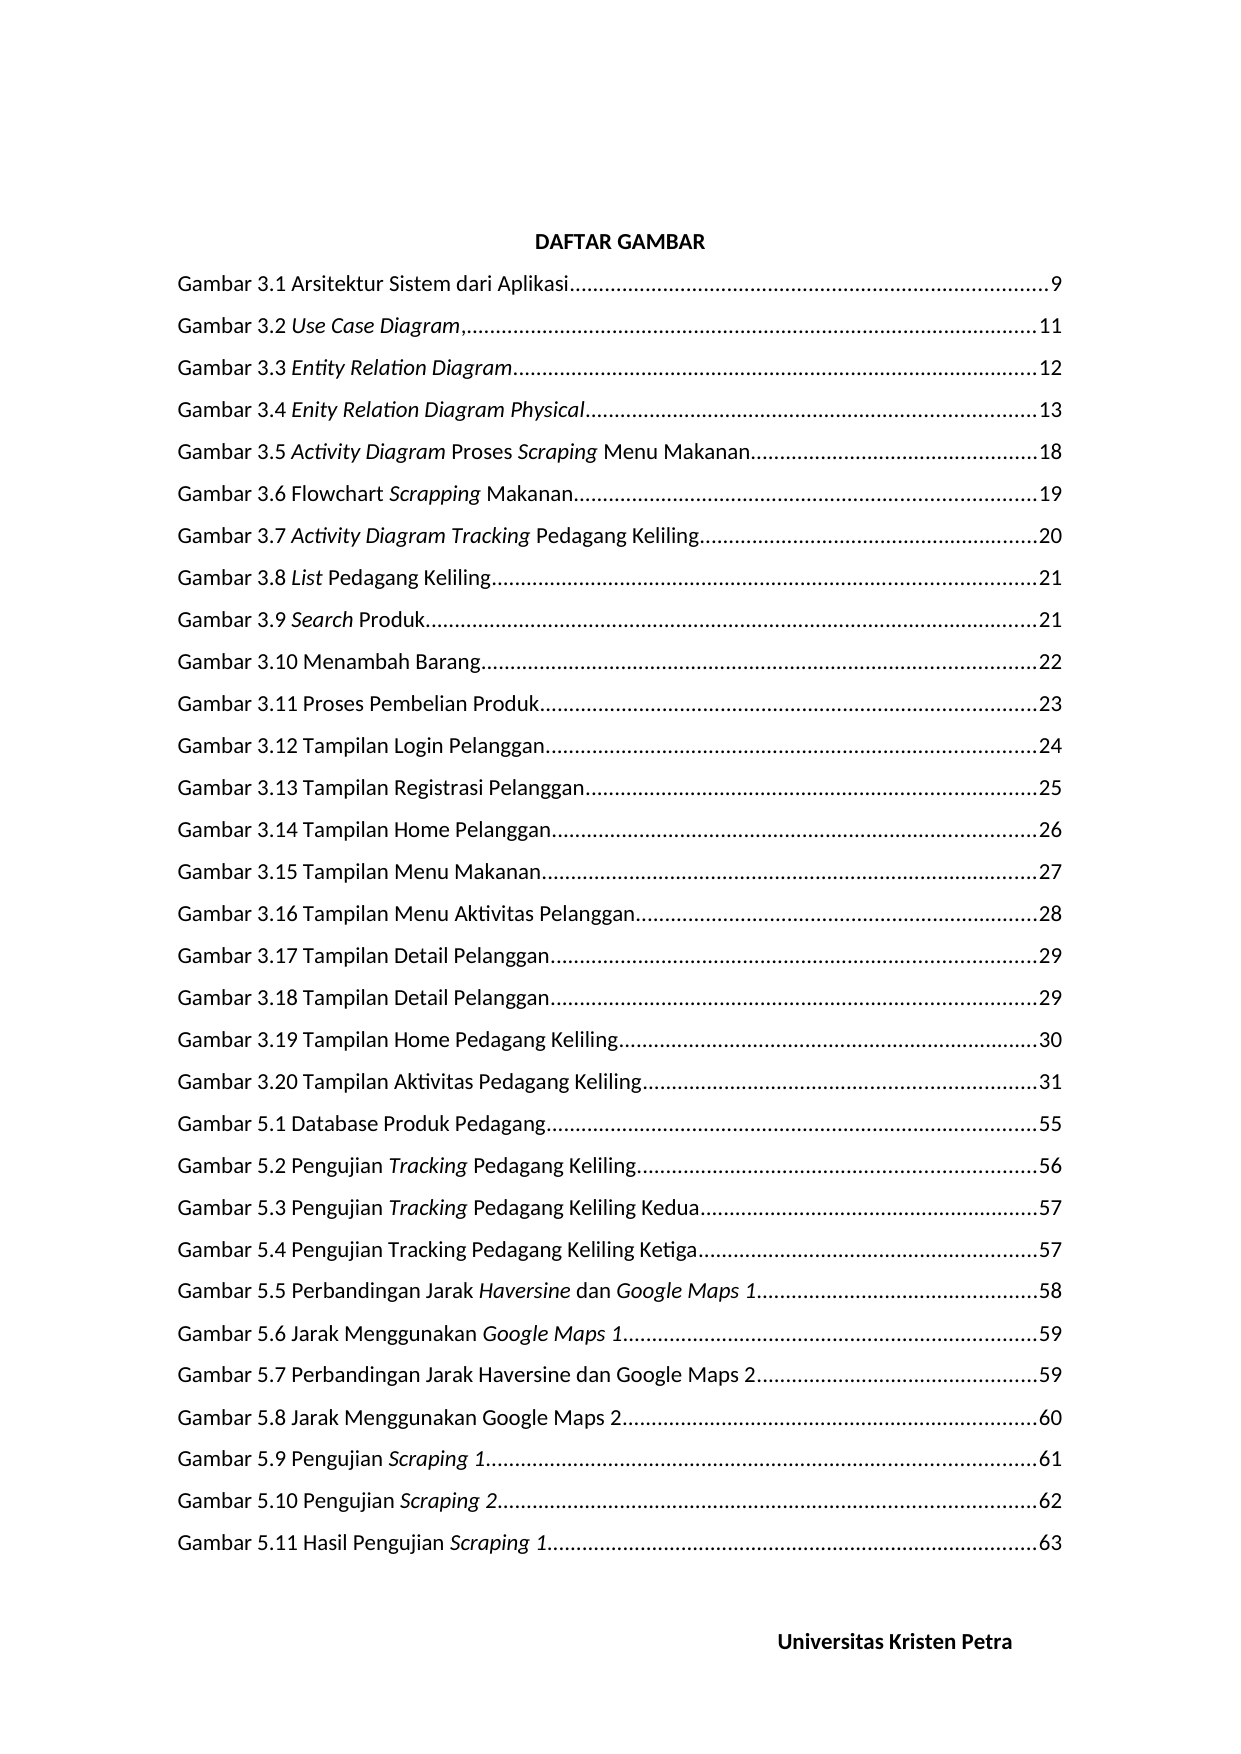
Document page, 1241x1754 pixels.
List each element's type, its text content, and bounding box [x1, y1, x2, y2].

text Gambar 5.11 Hasil Pengujian Scraping 1 63 [177, 1528, 1063, 1557]
text Gambar 3.19 Tampilan Home Pedagang Keliling 30 [177, 1025, 1063, 1053]
text Gambar 5.8 Jarak Menggunakan Google Maps 2 60 [177, 1403, 1063, 1431]
text Gambar 3.17 Tampilan Detail Pelanggan 29 [177, 941, 1063, 969]
text Gambar 3.1 Arsitektur Sistem dari Aplikasi 9 [177, 269, 1063, 297]
text Gambar 5.9 Pengujian Scraping 1 61 [177, 1444, 1063, 1473]
text Gambar 5.7 Perbandingan Jarak Haversine dan Google Maps 2 59 [177, 1361, 1063, 1389]
text Gambar 3.2 Use Case Diagram, 11 [177, 311, 1063, 339]
text Gambar 5.4 Pengujian Tracking Pedagang Keliling Ketiga 57 [177, 1235, 1063, 1263]
text Gambar 3.11 Proses Pembelian Produk 23 [177, 689, 1063, 717]
text Gambar 3.18 Tampilan Detail Pelanggan 29 [177, 983, 1063, 1011]
text Gambar 3.3 Entity Relation Diagram 12 [177, 353, 1063, 381]
text Gambar 5.6 Jarak Menggunakan Google Maps 1 59 [177, 1319, 1063, 1347]
text Gambar 3.20 Tampilan Aktivitas Pedagang Keliling 31 [177, 1067, 1063, 1095]
text Gambar 3.6 Flowchart Scrapping Makanan 19 [177, 479, 1063, 507]
text Gambar 5.5 Perbandingan Jarak Haversine dan Google Maps 1 58 [177, 1277, 1063, 1305]
text Gambar 3.12 Tampilan Login Pelanggan 24 [177, 731, 1063, 759]
text Gambar 3.5 Activity Diagram Proses Scraping Menu Makanan 18 [177, 437, 1063, 465]
text Gambar 3.9 Search Produk 21 [177, 605, 1063, 633]
text Gambar 3.4 Enity Relation Diagram Physical 13 [177, 395, 1063, 423]
text Gambar 3.15 Tampilan Menu Makanan 27 [177, 857, 1063, 885]
subtitle DAFTAR GAMBAR [177, 227, 1063, 255]
text Gambar 3.10 Menambah Barang 22 [177, 647, 1063, 675]
text Gambar 5.2 Pengujian Tracking Pedagang Keliling 56 [177, 1151, 1063, 1179]
text Gambar 3.8 List Pedagang Keliling 21 [177, 563, 1063, 591]
text Gambar 5.10 Pengujian Scraping 2 62 [177, 1487, 1063, 1514]
text Gambar 5.1 Database Produk Pedagang 55 [177, 1109, 1063, 1137]
text Gambar 3.16 Tampilan Menu Aktivitas Pelanggan 28 [177, 899, 1063, 927]
text Gambar 3.7 Activity Diagram Tracking Pedagang Keliling 20 [177, 521, 1063, 549]
text Gambar 5.3 Pengujian Tracking Pedagang Keliling Kedua 57 [177, 1193, 1063, 1221]
text Gambar 3.13 Tampilan Registrasi Pelanggan 25 [177, 773, 1063, 801]
text Gambar 3.14 Tampilan Home Pelanggan 26 [177, 815, 1063, 843]
